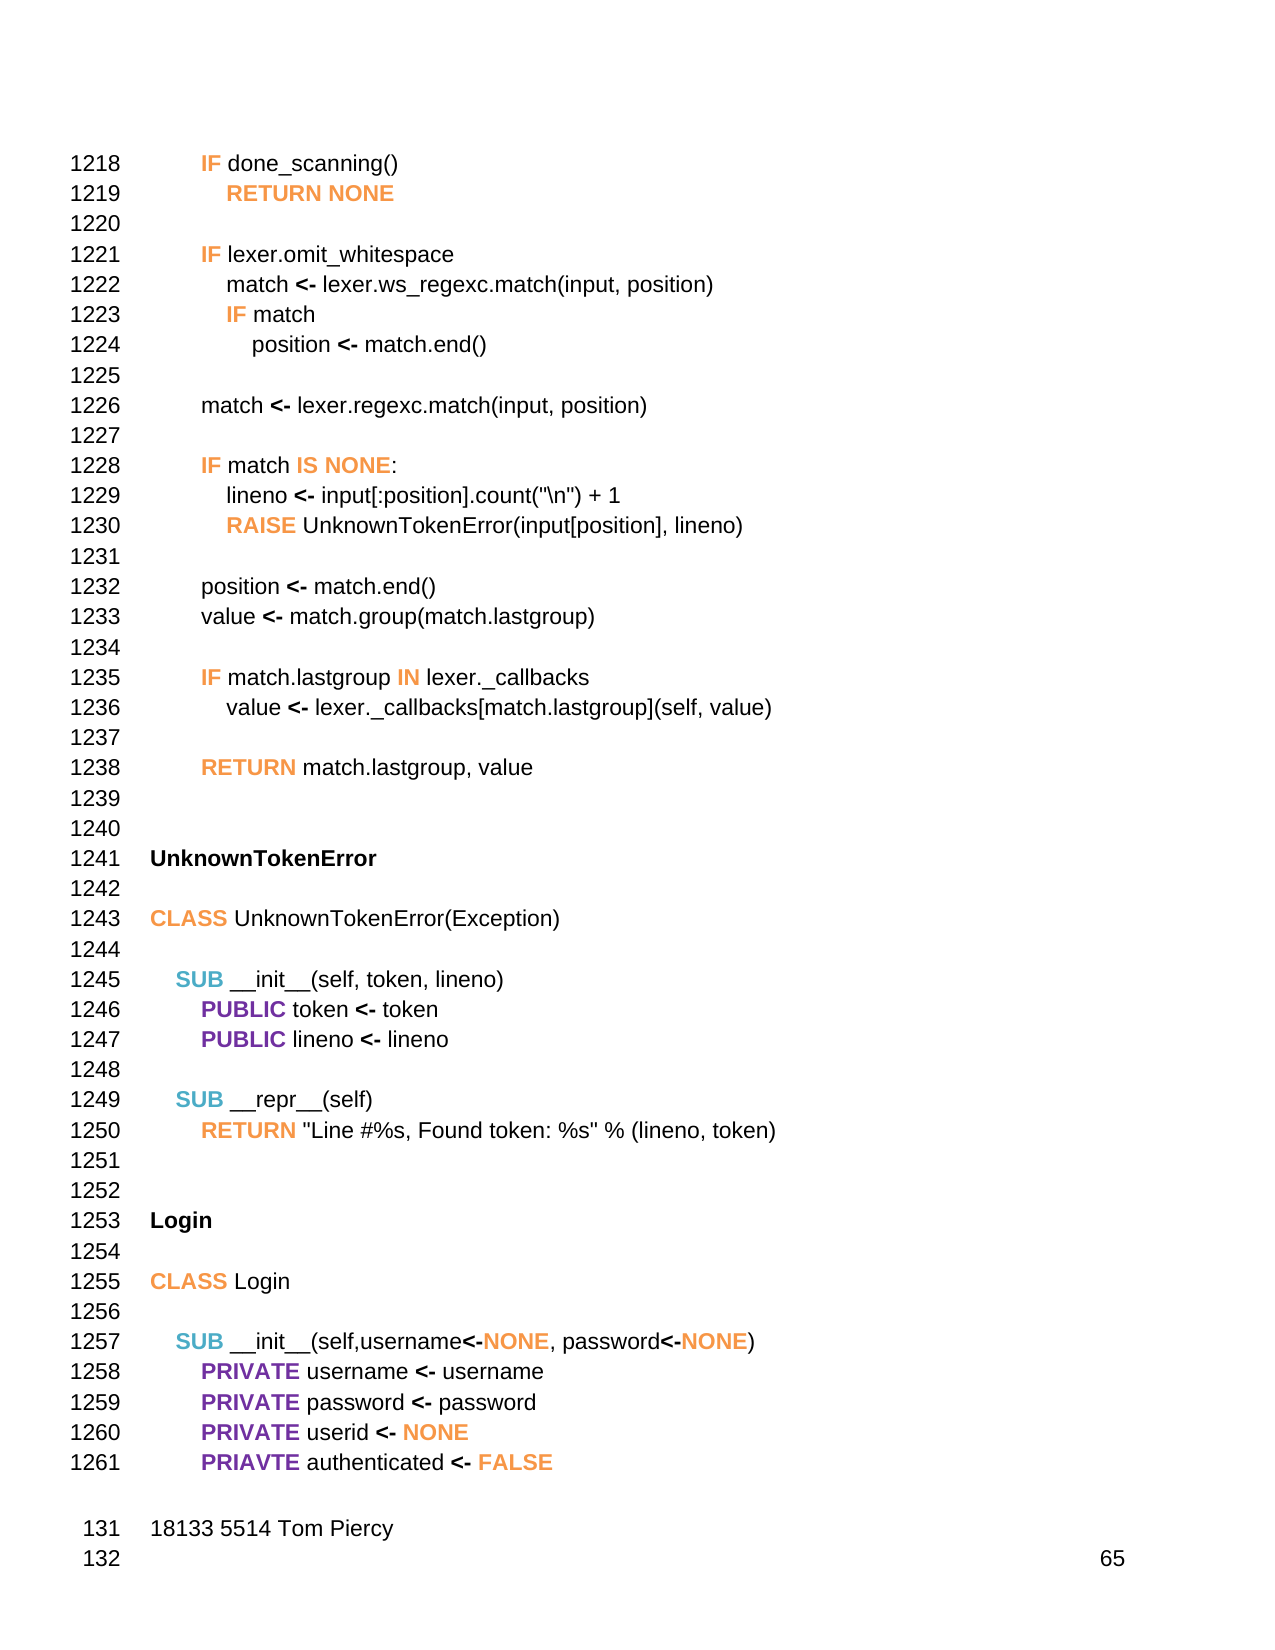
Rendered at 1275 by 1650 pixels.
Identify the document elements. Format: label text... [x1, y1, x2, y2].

text position <- match.end() [150, 573, 1125, 599]
text PUBLIC lineno <- lineno [150, 1026, 1125, 1052]
text PRIVATE password <- password [150, 1388, 1125, 1415]
text Login [150, 1207, 1125, 1234]
text value <- lexer._callbacks[match.lastgroup](self, value) [150, 694, 1125, 720]
text match <- lexer.regexc.match(input, position) [150, 392, 1125, 418]
text PRIVATE username <- username [150, 1358, 1125, 1385]
text UnknownTokenError [150, 845, 1125, 871]
text position <- match.end() [150, 331, 1125, 358]
text PUBLIC token <- token [150, 996, 1125, 1022]
text match <- lexer.ws_regexc.match(input, position) [150, 271, 1125, 297]
text IF lexer.omit_whitespace [150, 241, 1125, 267]
text SUB __init__(self, token, lineno) [150, 966, 1125, 992]
text SUB __repr__(self) [150, 1086, 1125, 1113]
text PRIVATE userid <- NONE [150, 1419, 1125, 1445]
text IF match.lastgroup IN lexer._callbacks [150, 663, 1125, 690]
text RETURN "Line #%s, Found token: %s" % (lineno, token) [150, 1117, 1125, 1143]
text CLASS Login [150, 1268, 1125, 1294]
text IF match IS NONE: [150, 452, 1125, 478]
text PRIAVTE authenticated <- FALSE [150, 1449, 1125, 1475]
text IF done_scanning() [150, 150, 1125, 176]
text SUB __init__(self,username<-NONE, password<-NONE) [150, 1328, 1125, 1354]
text CLASS UnknownTokenError(Exception) [150, 905, 1125, 932]
text lineno <- input[:position].count("\n") + 1 [150, 482, 1125, 509]
text value <- match.group(match.lastgroup) [150, 603, 1125, 629]
text RETURN match.lastgroup, value [150, 754, 1125, 781]
text RETURN NONE [150, 180, 1125, 207]
text RAISE UnknownTokenError(input[position], lineno) [150, 512, 1125, 539]
text IF match [150, 301, 1125, 327]
